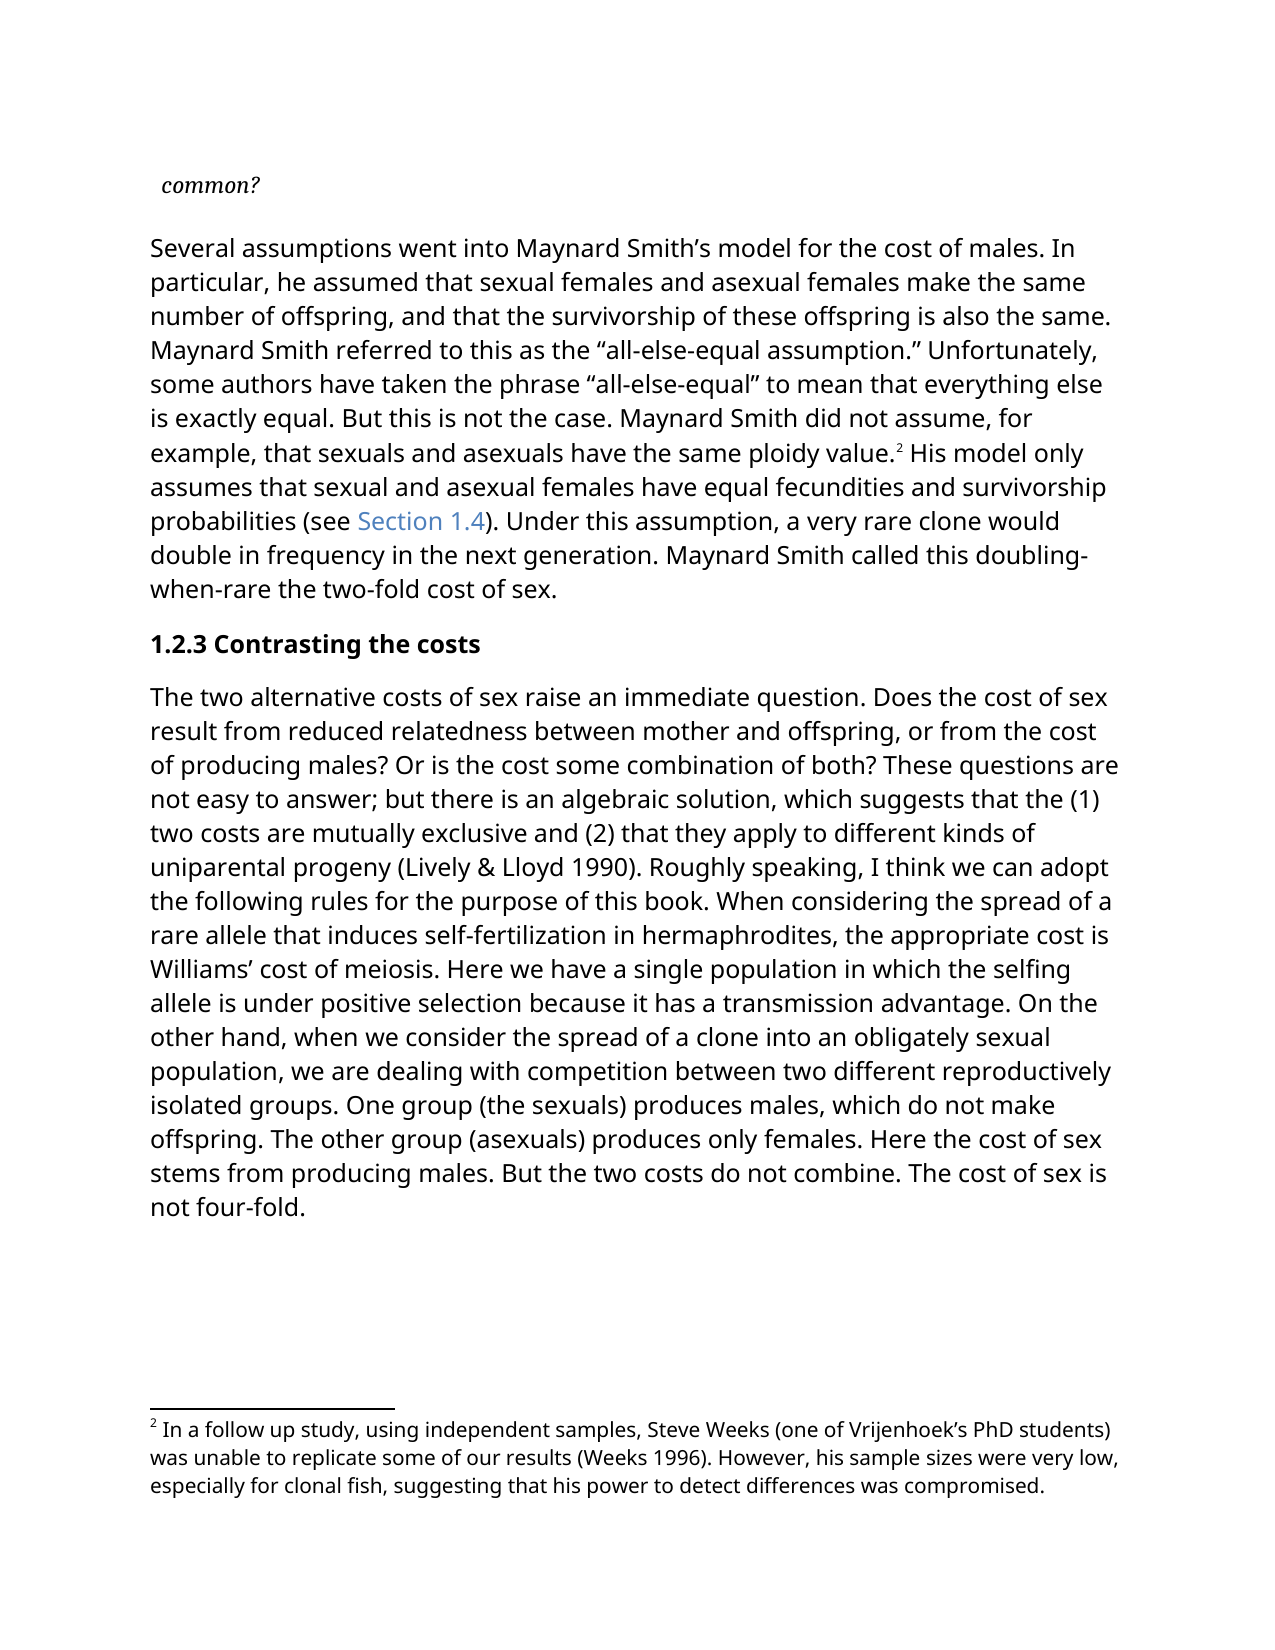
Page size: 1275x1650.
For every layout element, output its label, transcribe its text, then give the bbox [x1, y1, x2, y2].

subtitle 1.2.3 Contrasting the costs [150, 626, 1125, 660]
text Several assumptions went into Maynard Smith’s model for the cost of males. In particular, he assumed that sexual females and asexual females make the same number of offspring, and that the survivorship of these offspring is also the same. Maynard Smith referred to this as the “all-else-equal assumption.” Unfortunately, some authors have taken the phrase “all-else-equal” to mean that everything else is exactly equal. But this is not the case. Maynard Smith did not assume, for example, that sexuals and asexuals have the same ploidy value. His model only assumes that sexual and asexual females have equal fecundities and survivorship probabilities (see Section 1.4). Under this assumption, a very rare clone would double in frequency in the next generation. Maynard Smith called this doubling-when-rare the two-fold cost of sex. [150, 231, 1125, 606]
text The two alternative costs of sex raise an immediate question. Does the cost of sex result from reduced relatedness between mother and offspring, or from the cost of producing males? Or is the cost some combination of both? These questions are not easy to answer; but there is an algebraic solution, which suggests that the (1) two costs are mutually exclusive and (2) that they apply to different kinds of uniparental progeny (Lively & Lloyd 1990). Roughly speaking, I think we can adopt the following rules for the purpose of this book. When considering the spread of a rare allele that induces self-fertilization in hermaphrodites, the appropriate cost is Williams’ cost of meiosis. Here we have a single population in which the selfing allele is under positive selection because it has a transmission advantage. On the other hand, when we consider the spread of a clone into an obligately sexual population, we are dealing with competition between two different reproductively isolated groups. One group (the sexuals) produces males, which do not make offspring. The other group (asexuals) produces only females. Here the cost of sex stems from producing males. But the two costs do not combine. The cost of sex is not four-fold. [150, 679, 1125, 1224]
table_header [150, 150, 1125, 212]
